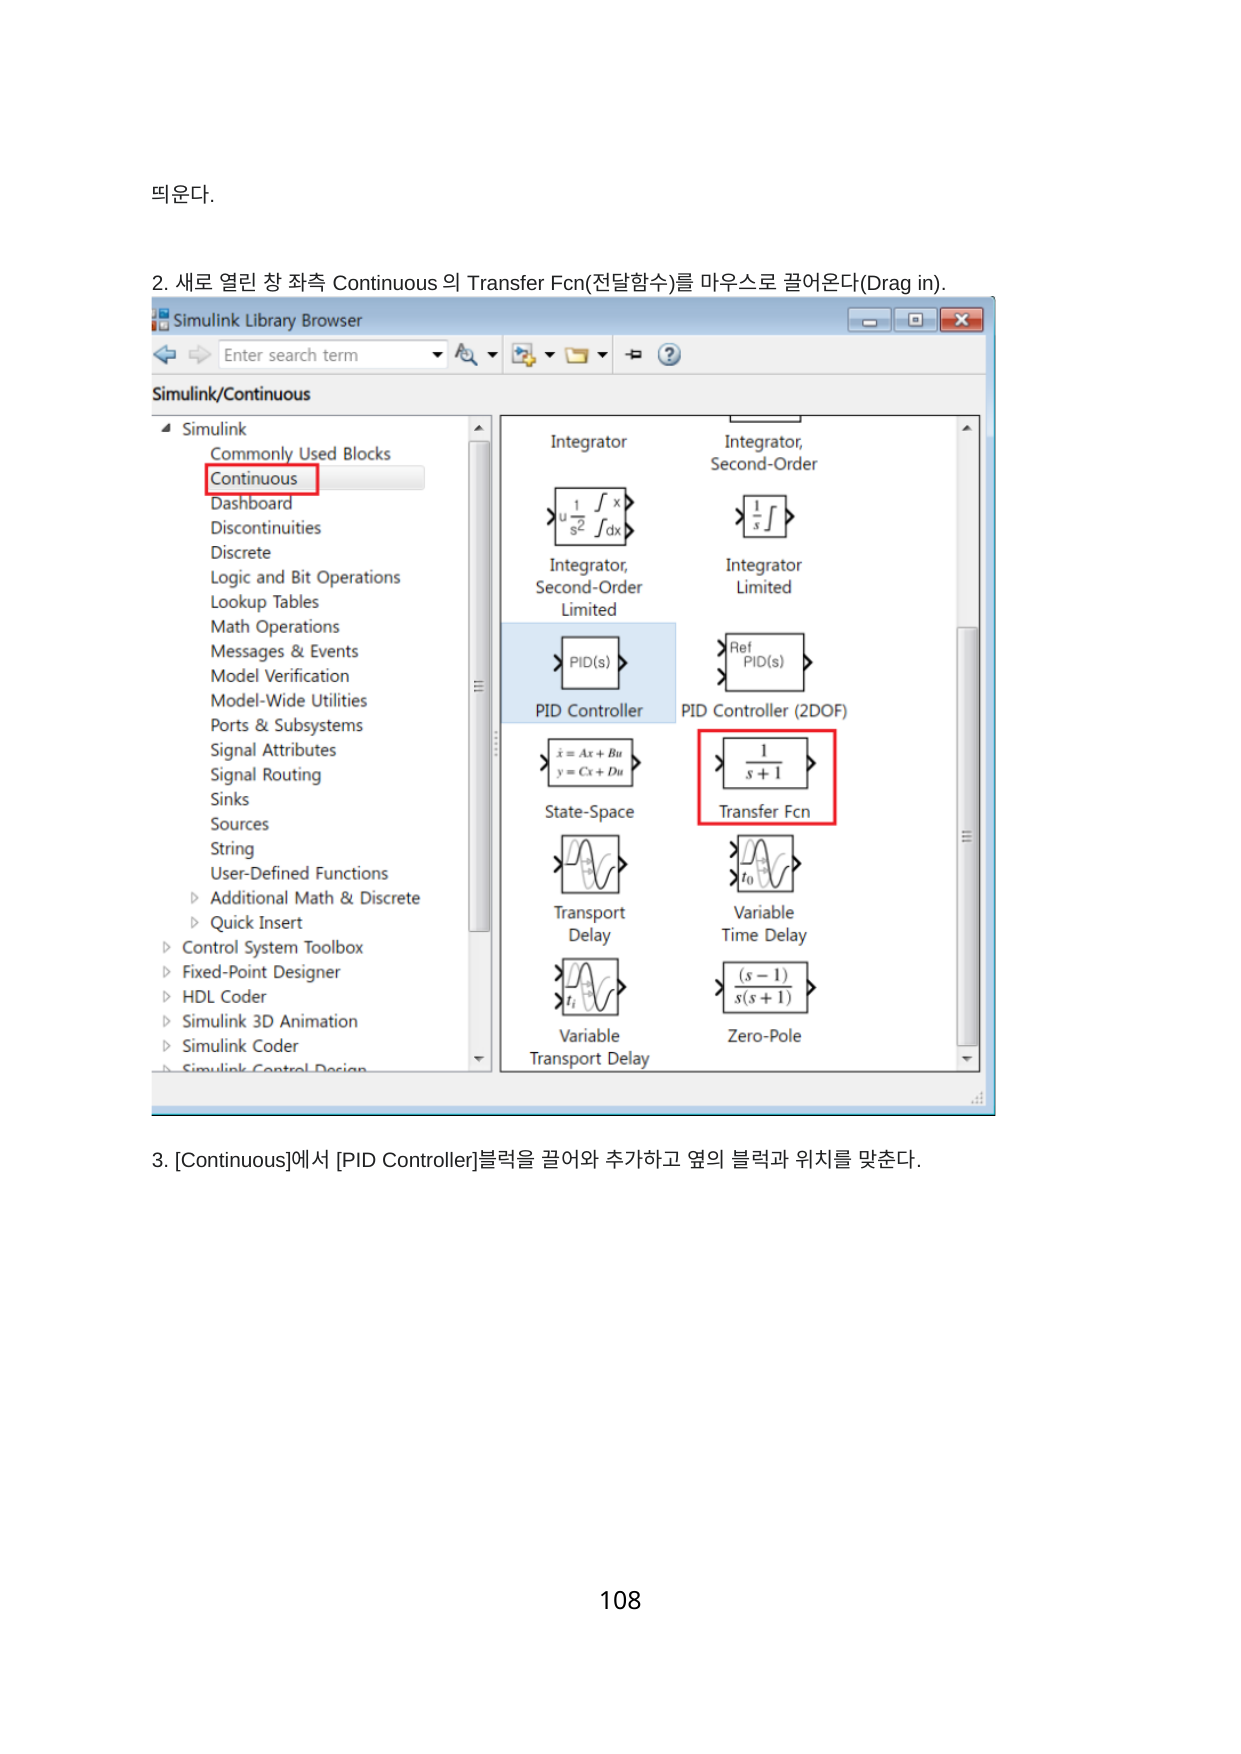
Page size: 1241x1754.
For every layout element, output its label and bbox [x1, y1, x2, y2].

picture [151, 296, 996, 1116]
